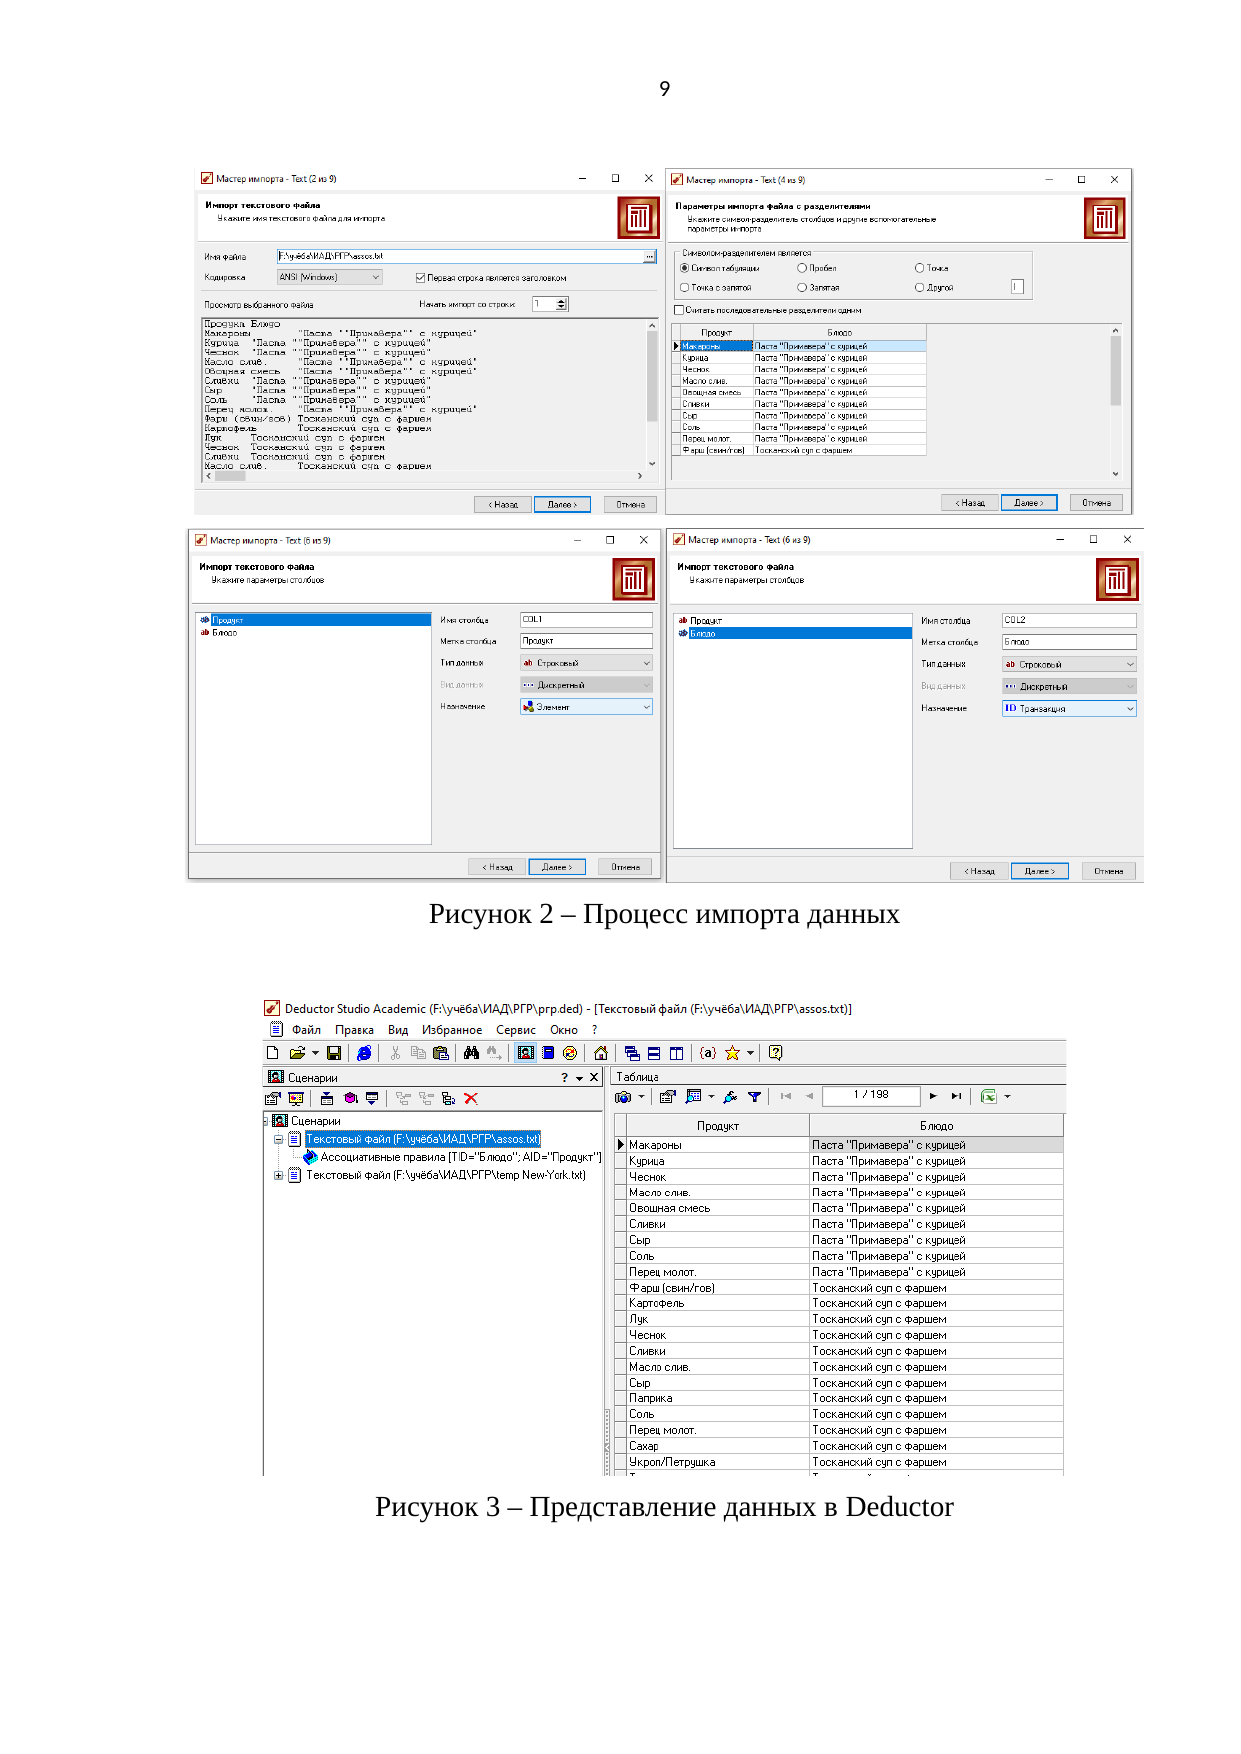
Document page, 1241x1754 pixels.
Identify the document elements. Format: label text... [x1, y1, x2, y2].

picture [262, 997, 1067, 1476]
list Рисунок 2 – Процесс импорта данных [177, 897, 1152, 930]
picture [194, 168, 1134, 515]
list Рисунок 3 – Представление данных в Deductor [177, 1489, 1152, 1523]
picture [184, 528, 1144, 883]
